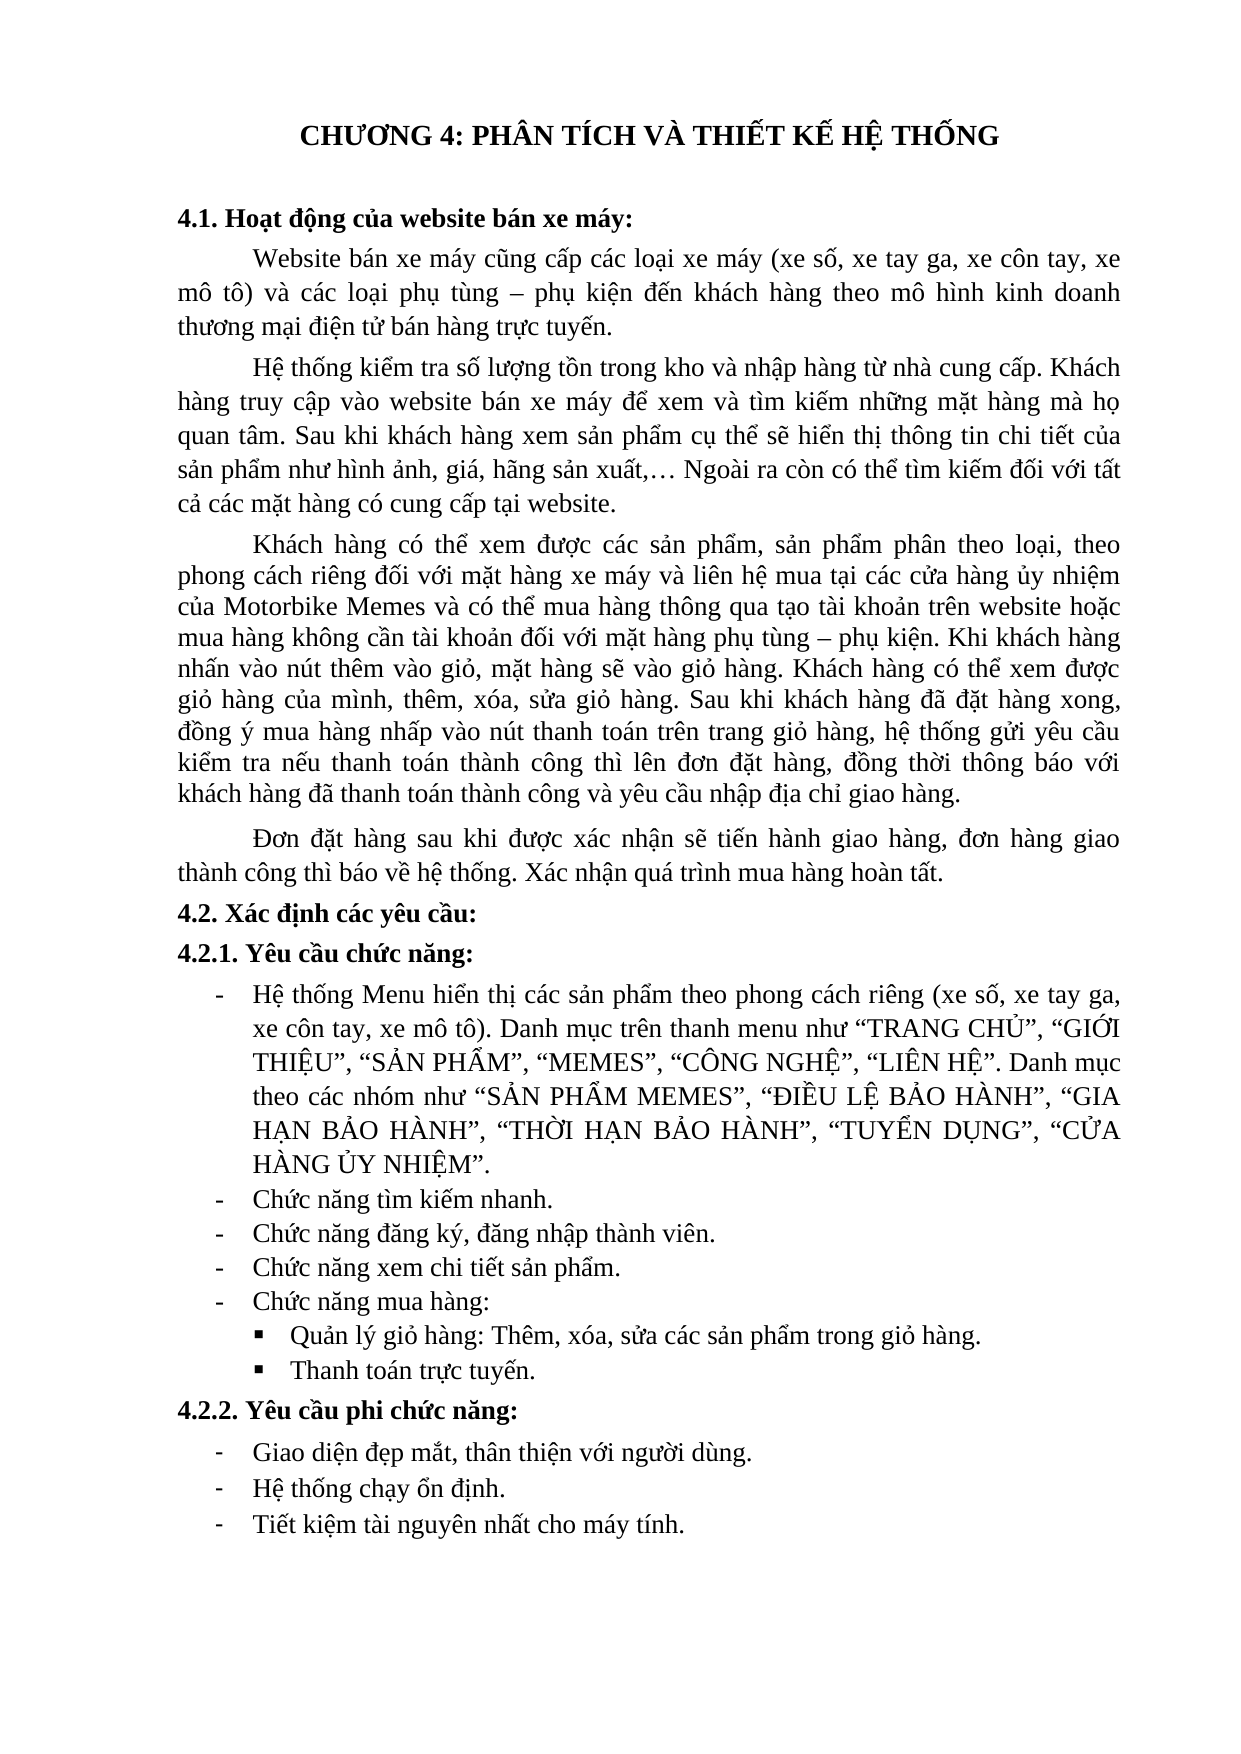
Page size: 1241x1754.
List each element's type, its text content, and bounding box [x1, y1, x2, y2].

list Tiết kiệm tài nguyên nhất cho máy tính. [215, 1507, 1122, 1540]
text 4.2.2. Yêu cầu phi chức năng: [177, 1394, 1122, 1426]
text 4.2. Xác định các yêu cầu: [177, 897, 1122, 928]
text Đơn đặt hàng sau khi được xác nhận sẽ tiến hành giao hàng, đơn hàng giao thành công thì báo về hệ thống. Xác nhận quá trình mua hàng hoàn tất. [177, 822, 1122, 888]
list Giao diện đẹp mắt, thân thiện với người dùng. [215, 1435, 1122, 1468]
list Chức năng xem chi tiết sản phẩm. [215, 1251, 1122, 1282]
list Chức năng đăng ký, đăng nhập thành viên. [215, 1217, 1122, 1248]
text 4.1. Hoạt động của website bán xe máy: [177, 202, 1122, 233]
list Hệ thống chạy ổn định. [215, 1471, 1122, 1504]
text CHƯƠNG 4: PHÂN TÍCH VÀ THIẾT KẾ HỆ THỐNG [177, 118, 1122, 152]
text Khách hàng có thể xem được các sản phẩm, sản phẩm phân theo loại, theo phong cách riêng đối với mặt hàng xe máy và liên hệ mua tại các cửa hàng ủy nhiệm của Motorbike Memes và có thể mua hàng thông qua tạo tài khoản trên website hoặc mua hàng không cần tài khoản đối với mặt hàng phụ tùng – phụ kiện. Khi khách hàng nhấn vào nút thêm vào giỏ, mặt hàng sẽ vào giỏ hàng. Khách hàng có thể xem được giỏ hàng của mình, thêm, xóa, sửa giỏ hàng. Sau khi khách hàng đã đặt hàng xong, đồng ý mua hàng nhấp vào nút thanh toán trên trang giỏ hàng, hệ thống gửi yêu cầu kiểm tra nếu thanh toán thành công thì lên đơn đặt hàng, đồng thời thông báo với khách hàng đã thanh toán thành công và yêu cầu nhập địa chỉ giao hàng. [177, 528, 1122, 808]
list Hệ thống Menu hiển thị các sản phẩm theo phong cách riêng (xe số, xe tay ga, xe côn tay, xe mô tô). Danh mục trên thanh menu như “TRANG CHỦ”, “GIỚI THIỆU”, “SẢN PHẨM”, “MEMES”, “CÔNG NGHỆ”, “LIÊN HỆ”. Danh mục theo các nhóm như “SẢN PHẨM MEMES”, “ĐIỀU LỆ BẢO HÀNH”, “GIA HẠN BẢO HÀNH”, “THỜI HẠN BẢO HÀNH”, “TUYỂN DỤNG”, “CỬA HÀNG ỦY NHIỆM”. [215, 978, 1122, 1180]
list Thanh toán trực tuyến. [252, 1354, 1122, 1385]
list Quản lý giỏ hàng: Thêm, xóa, sửa các sản phẩm trong giỏ hàng. [252, 1319, 1122, 1351]
text 4.2.1. Yêu cầu chức năng: [177, 937, 1122, 968]
text Hệ thống kiểm tra số lượng tồn trong kho và nhập hàng từ nhà cung cấp. Khách hàng truy cập vào website bán xe máy để xem và tìm kiếm những mặt hàng mà họ quan tâm. Sau khi khách hàng xem sản phẩm cụ thể sẽ hiển thị thông tin chi tiết của sản phẩm như hình ảnh, giá, hãng sản xuất,… Ngoài ra còn có thể tìm kiếm đối với tất cả các mặt hàng có cung cấp tại website. [177, 351, 1122, 519]
list Chức năng mua hàng: [215, 1285, 1122, 1316]
list Chức năng tìm kiếm nhanh. [215, 1183, 1122, 1214]
text Website bán xe máy cũng cấp các loại xe máy (xe số, xe tay ga, xe côn tay, xe mô tô) và các loại phụ tùng – phụ kiện đến khách hàng theo mô hình kinh doanh thương mại điện tử bán hàng trực tuyến. [177, 242, 1122, 342]
